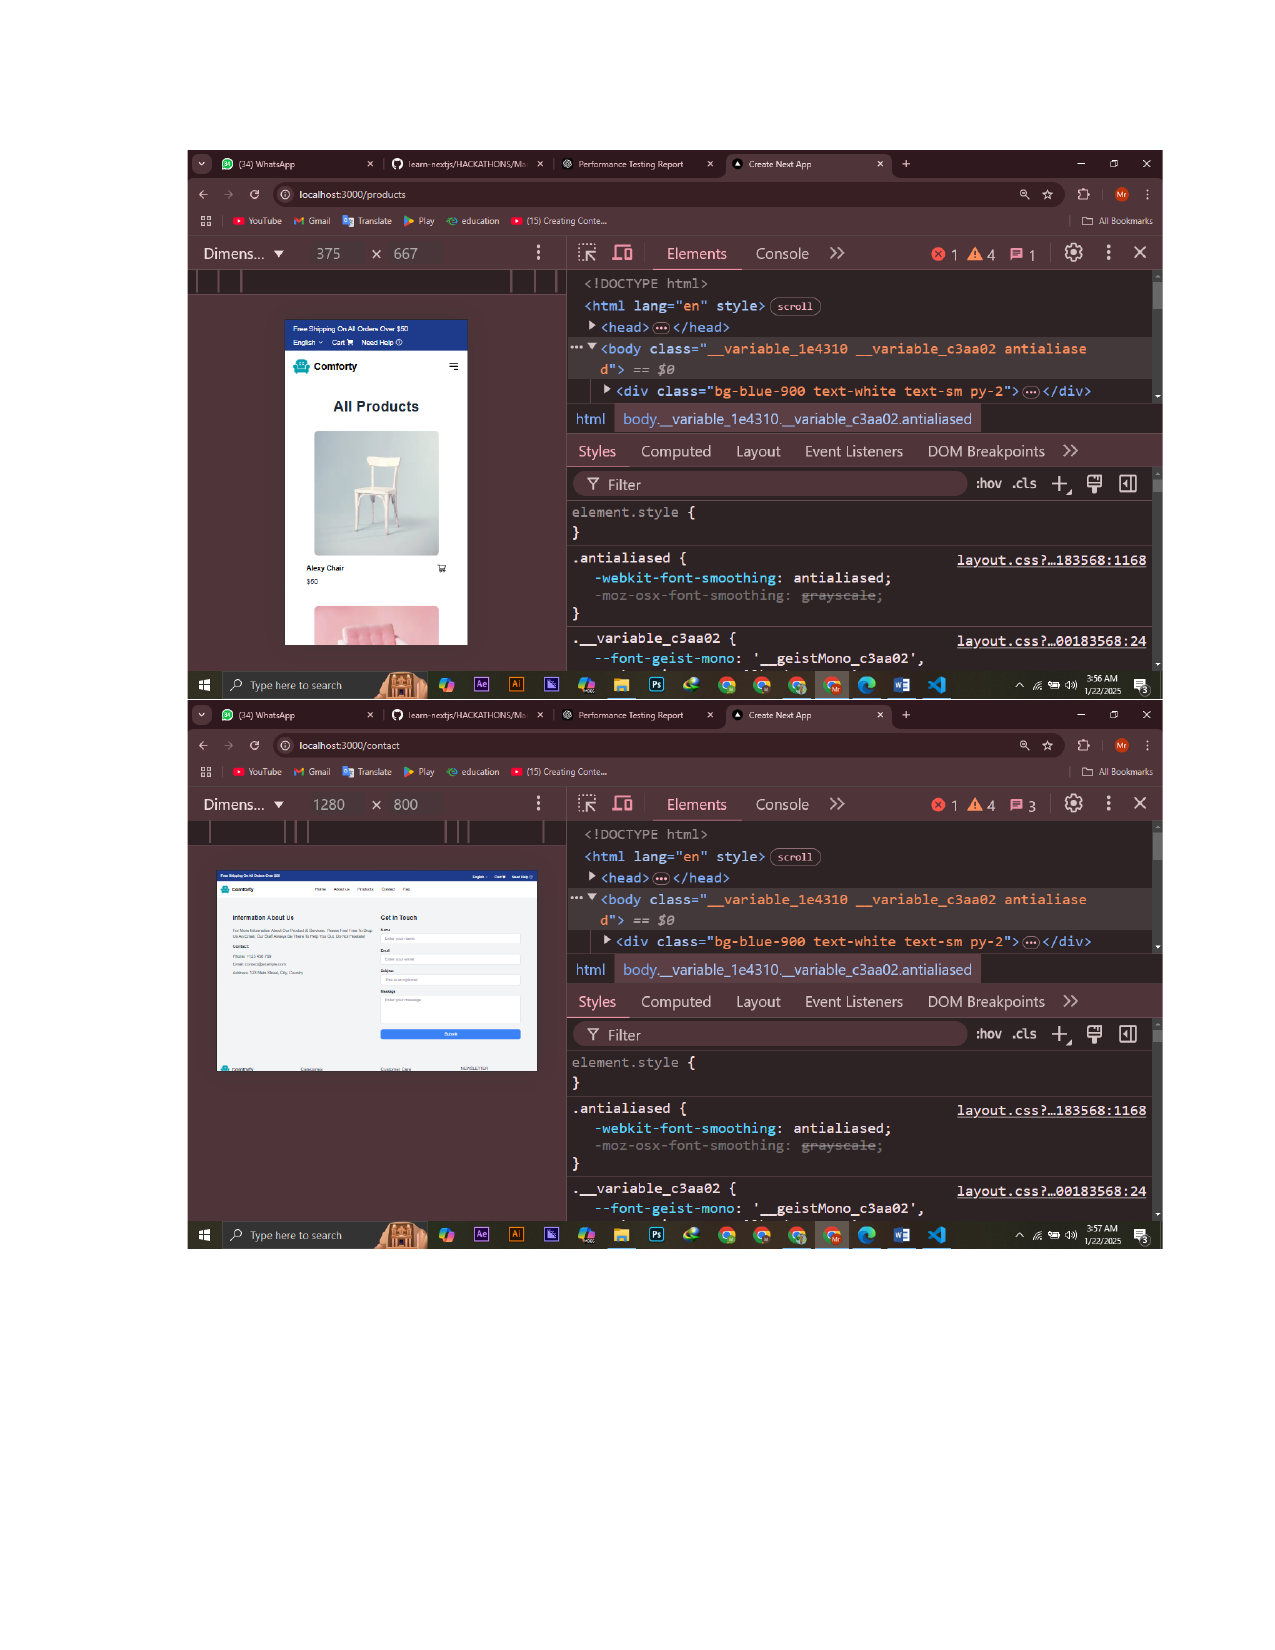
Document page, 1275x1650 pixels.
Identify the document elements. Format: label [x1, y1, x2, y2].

picture [187, 150, 1163, 699]
picture [187, 700, 1163, 1249]
